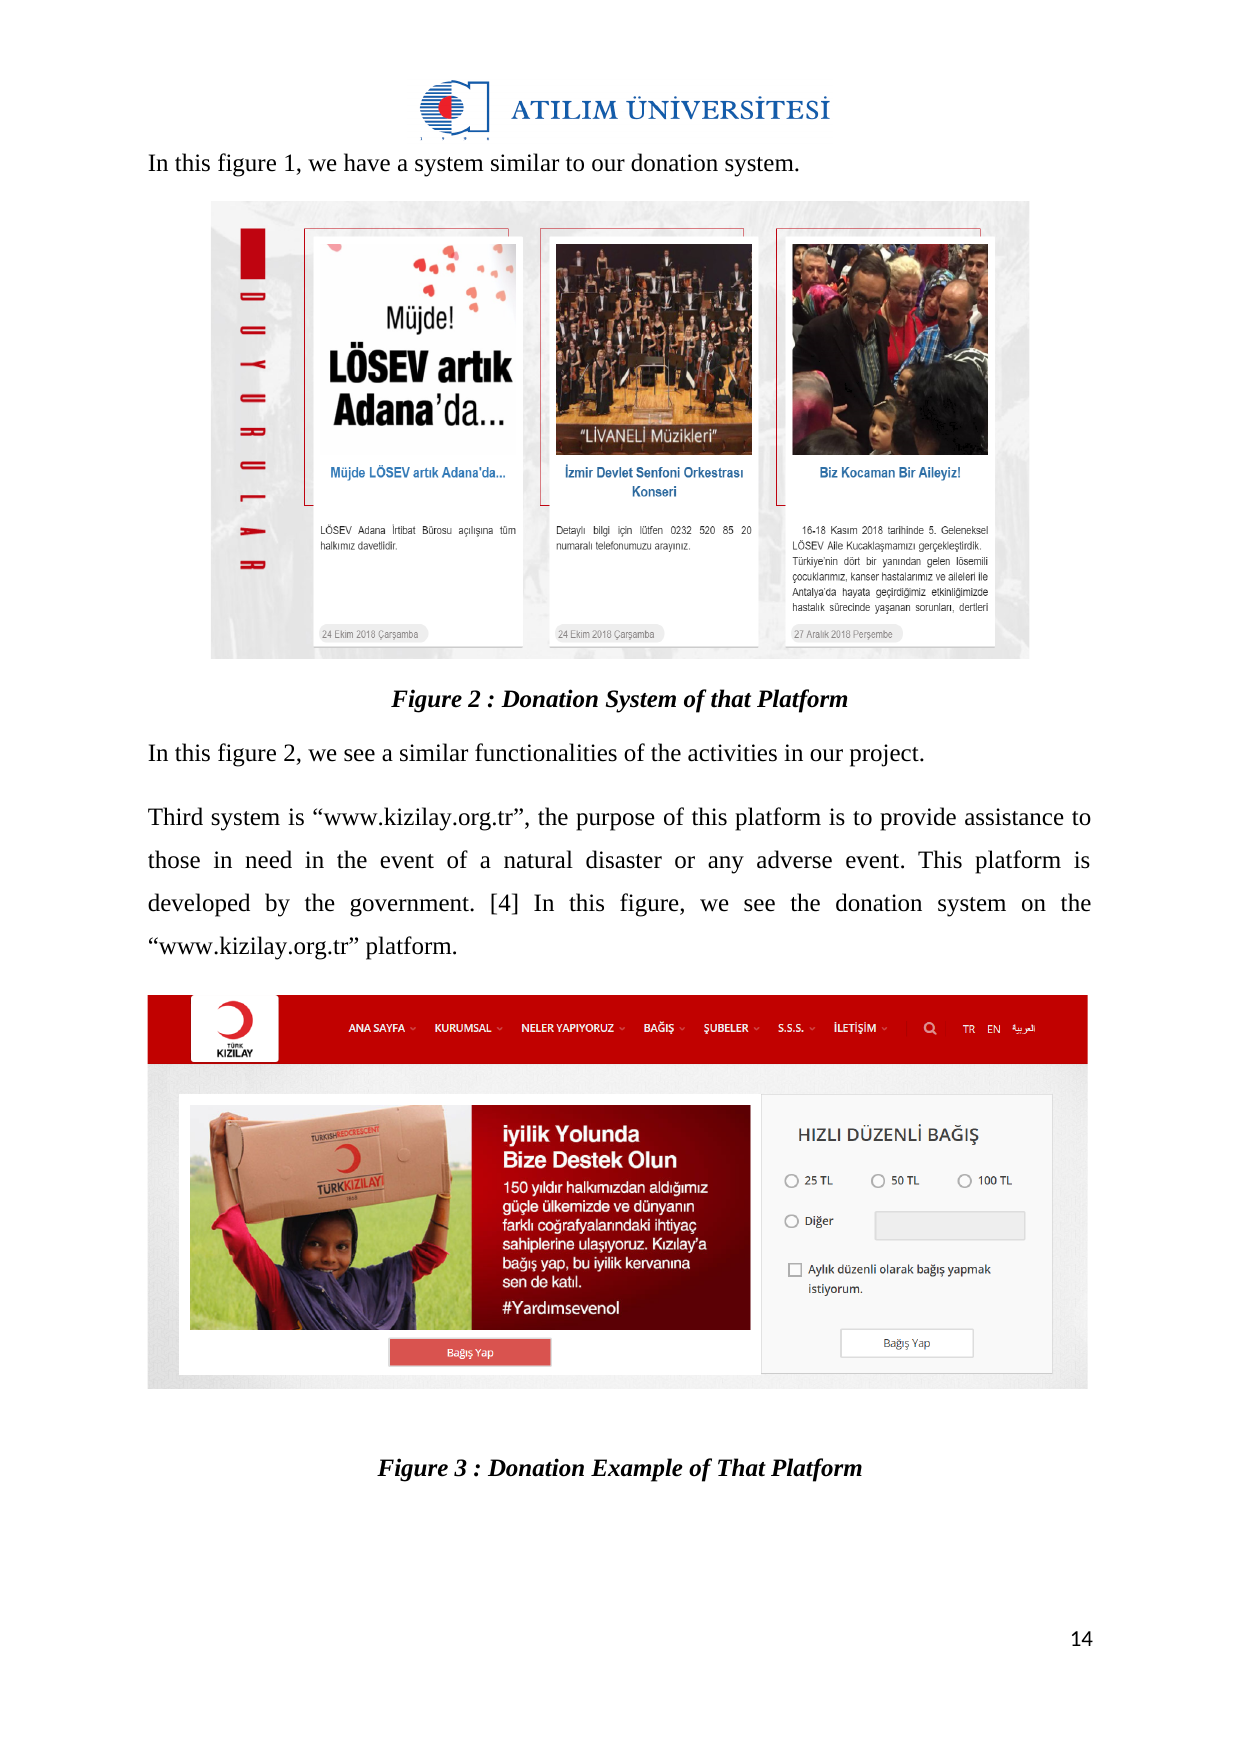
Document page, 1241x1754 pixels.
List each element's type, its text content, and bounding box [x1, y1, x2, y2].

text In this figure 1, we have a system similar to our donation system. [148, 148, 1093, 176]
picture [210, 201, 1030, 659]
subtitle Figure 3 : Donation Example of That Platform [148, 1453, 1093, 1482]
text Third system is “www.kizilay.org.tr”, the purpose of this platform is to provide assistance to those in need in the event of a natural disaster or any adverse event. This platform is developed by the government. [4] In this figure, we see the donation system on the “www.kizilay.org.tr” platform. [148, 802, 1093, 960]
text In this figure 2, we see a similar functionalities of the activities in our project. [148, 738, 1093, 767]
text Figure 2 : Donation System of that Platform [148, 684, 1093, 713]
picture [147, 995, 1088, 1389]
